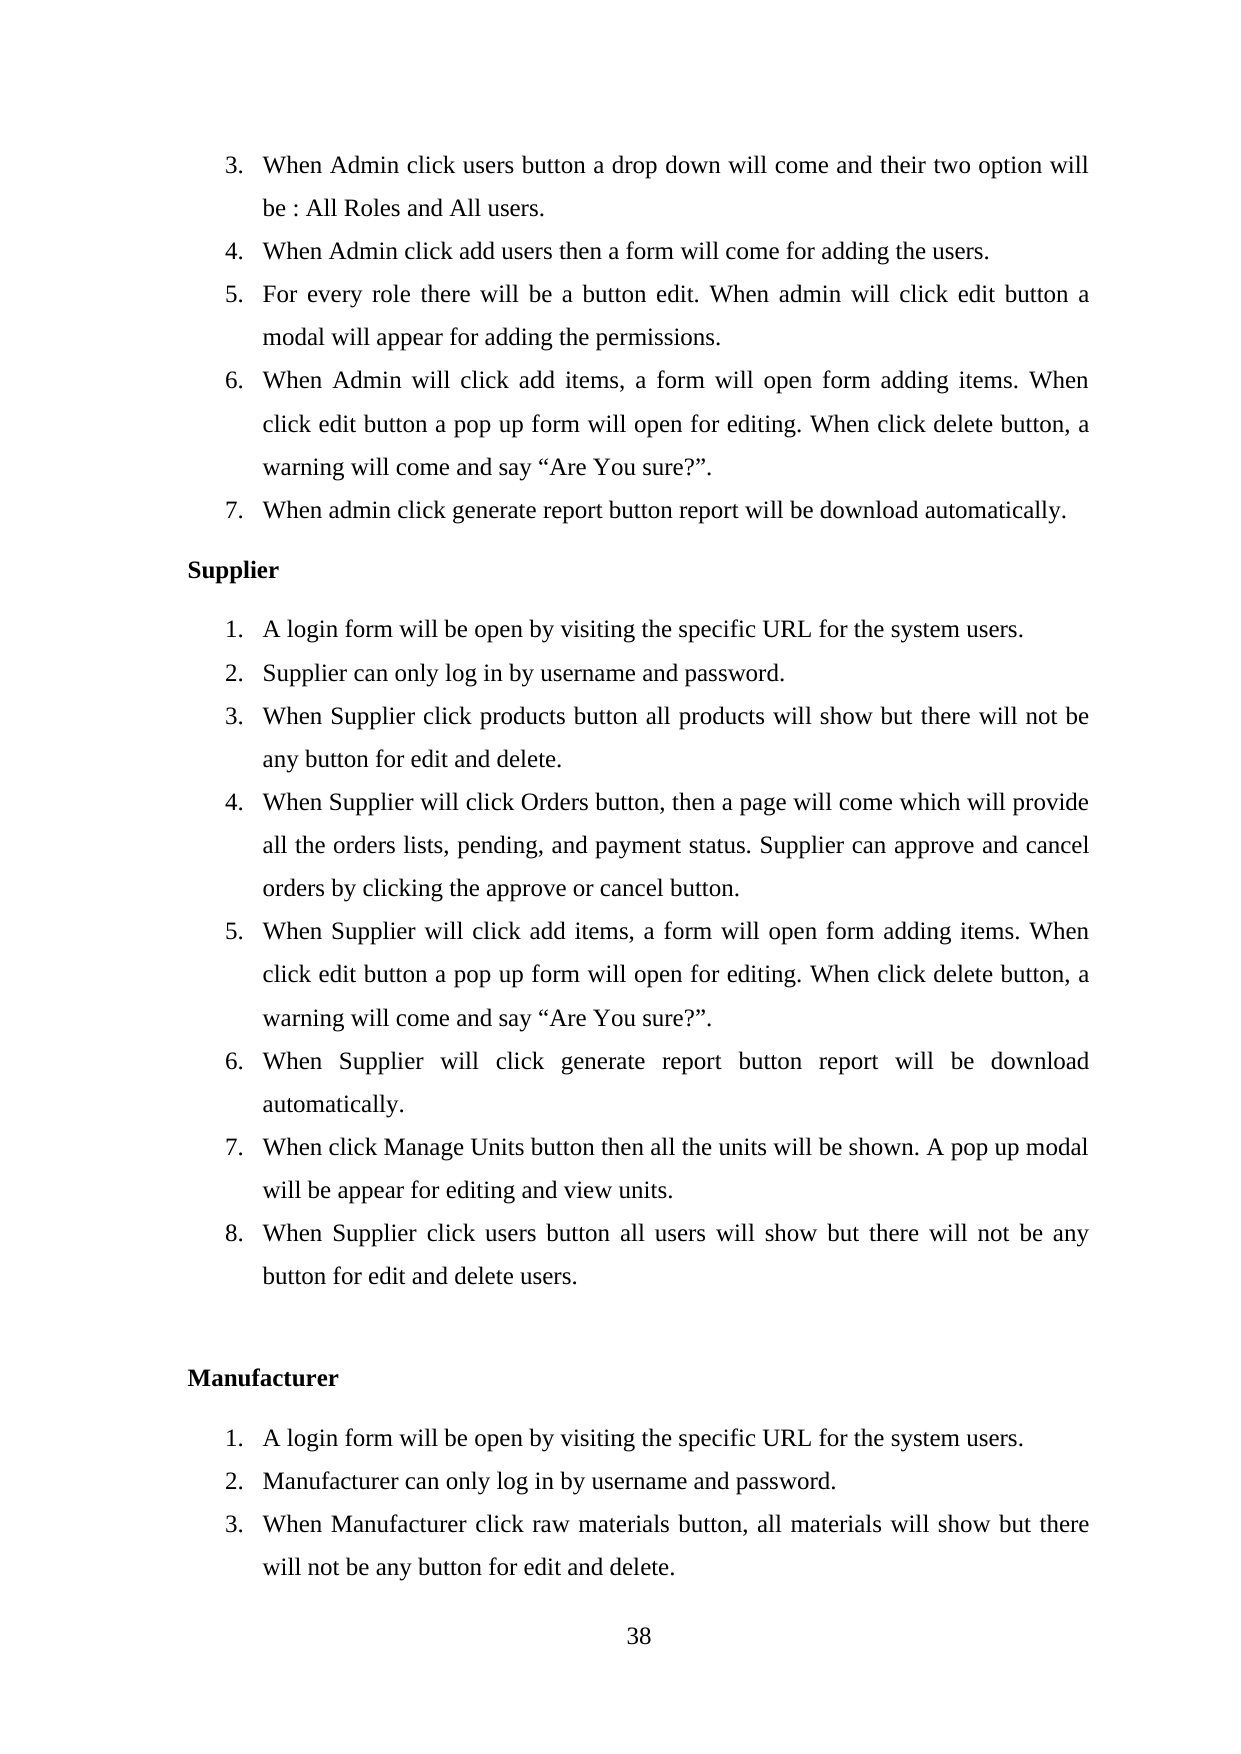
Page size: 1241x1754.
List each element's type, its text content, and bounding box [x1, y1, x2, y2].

text Manufacturer [187, 1363, 1090, 1392]
list When Supplier will click generate report button report will be download automatically. [225, 1046, 1090, 1118]
list When click Manage Units button then all the units will be shown. A pop up modal will be appear for editing and view units. [225, 1132, 1090, 1204]
list When Supplier will click add items, a form will open form adding items. When click edit button a pop up form will open for editing. When click delete button, a warning will come and say “Are You sure?”. [225, 916, 1090, 1031]
list A login form will be open by visiting the specific URL for the system users. [225, 1423, 1090, 1452]
list When Supplier click users button all users will show but there will not be any button for edit and delete users. [225, 1218, 1090, 1290]
list When Admin will click add items, a form will open form adding items. When click edit button a pop up form will open for editing. When click delete button, a warning will come and say “Are You sure?”. [225, 366, 1090, 481]
list When admin click generate report button report will be download automatically. [225, 495, 1090, 524]
list Manufacturer can only log in by username and password. [225, 1466, 1090, 1495]
text Supplier [187, 555, 1090, 583]
list When Admin click users button a drop down will come and their two option will be : All Roles and All users. [225, 150, 1090, 222]
list When Admin click add users then a form will come for adding the users. [225, 236, 1090, 265]
list When Manufacturer click raw materials button, all materials will show but there will not be any button for edit and delete. [225, 1509, 1090, 1581]
list When Supplier will click Orders button, then a page will come which will provide all the orders lists, pending, and payment status. Supplier can approve and cancel orders by clicking the approve or cancel button. [225, 787, 1090, 902]
list A login form will be open by visiting the specific URL for the system users. [225, 614, 1090, 643]
list Supplier can only log in by username and password. [225, 658, 1090, 686]
list When Supplier click products button all products will show but there will not be any button for edit and delete. [225, 701, 1090, 773]
list For every role there will be a button edit. When admin will click edit button a modal will appear for adding the permissions. [225, 279, 1090, 351]
